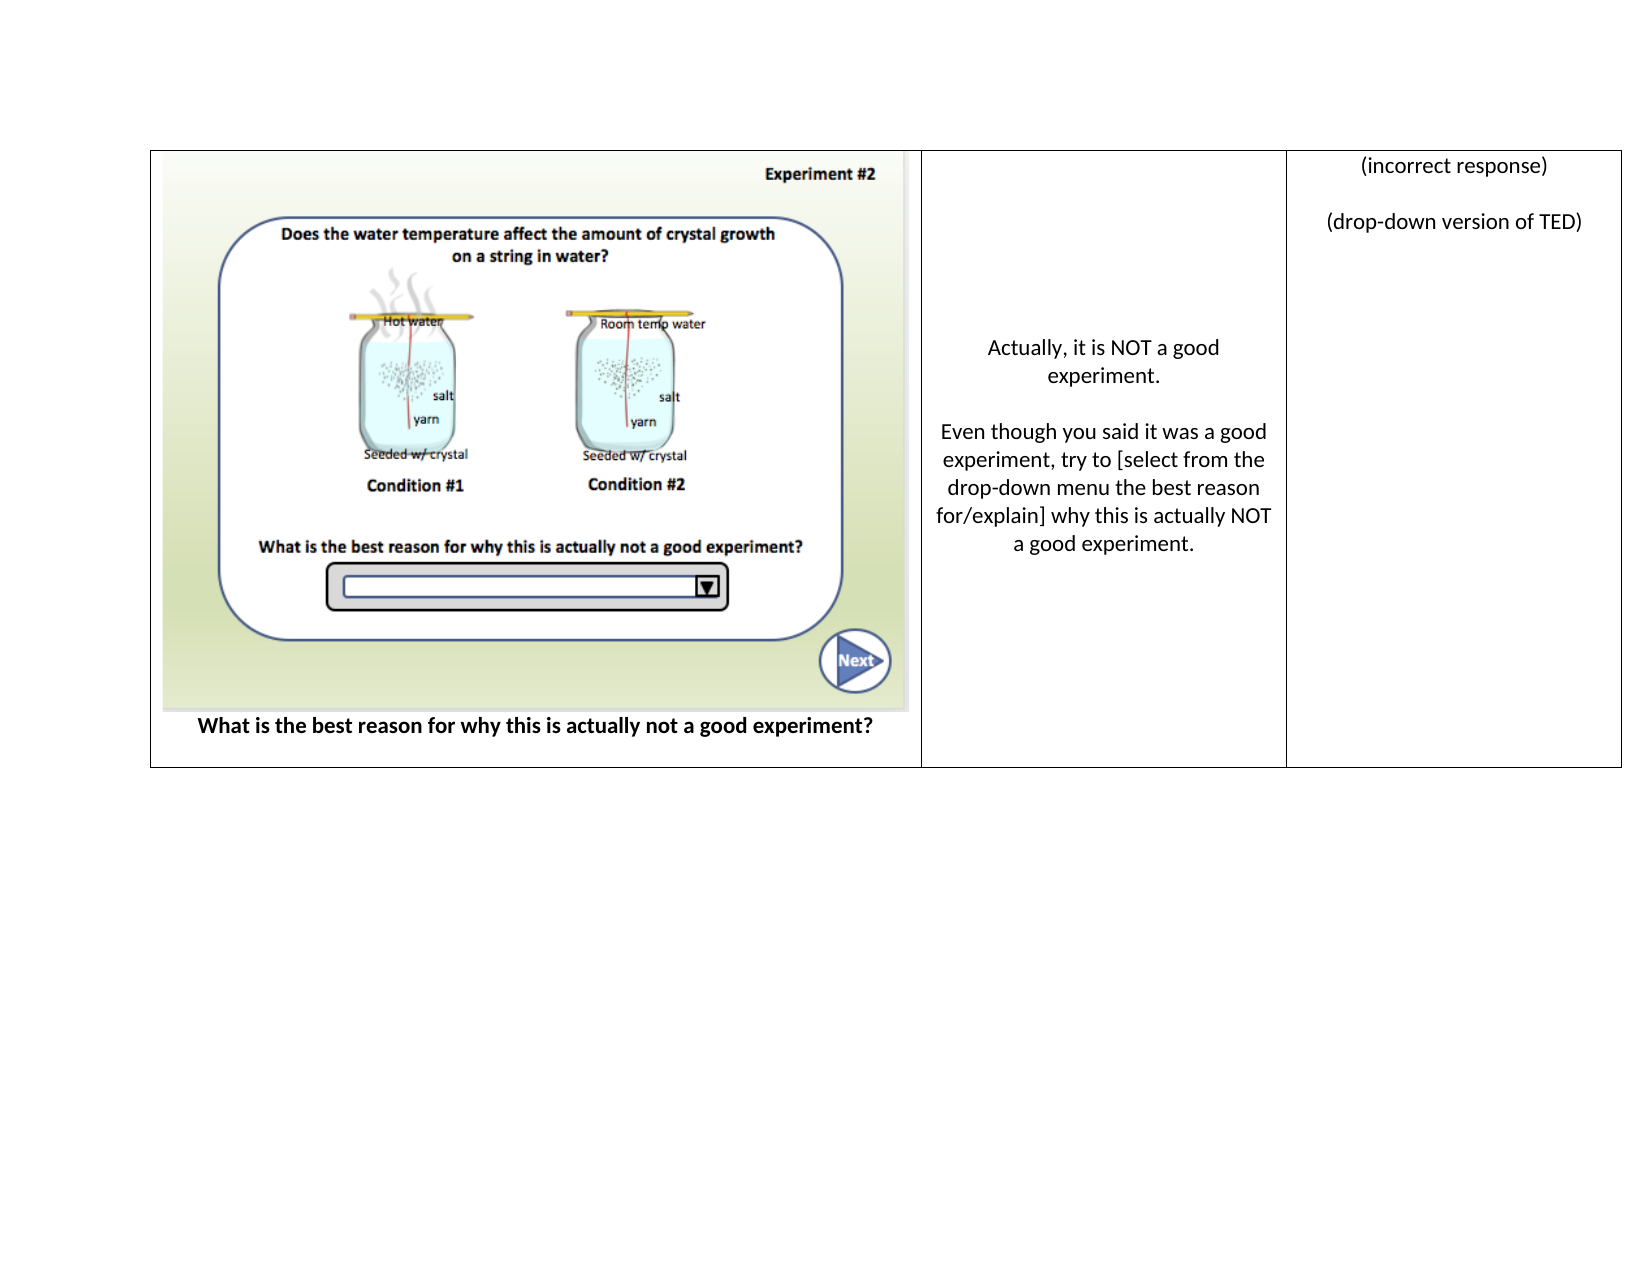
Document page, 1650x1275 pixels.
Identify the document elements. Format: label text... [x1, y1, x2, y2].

picture [162, 151, 910, 712]
table_cell Actually, it is NOT a good experiment. Even though you said it was a good experiment, try to [select from the drop-down menu the best reason for/explain] why this is actually NOT a good experiment. [922, 151, 1286, 767]
table_cell (incorrect response) (drop-down version of TED) [1287, 151, 1621, 767]
table_cell What is the best reason for why this is actually not a good experiment? [151, 151, 921, 767]
